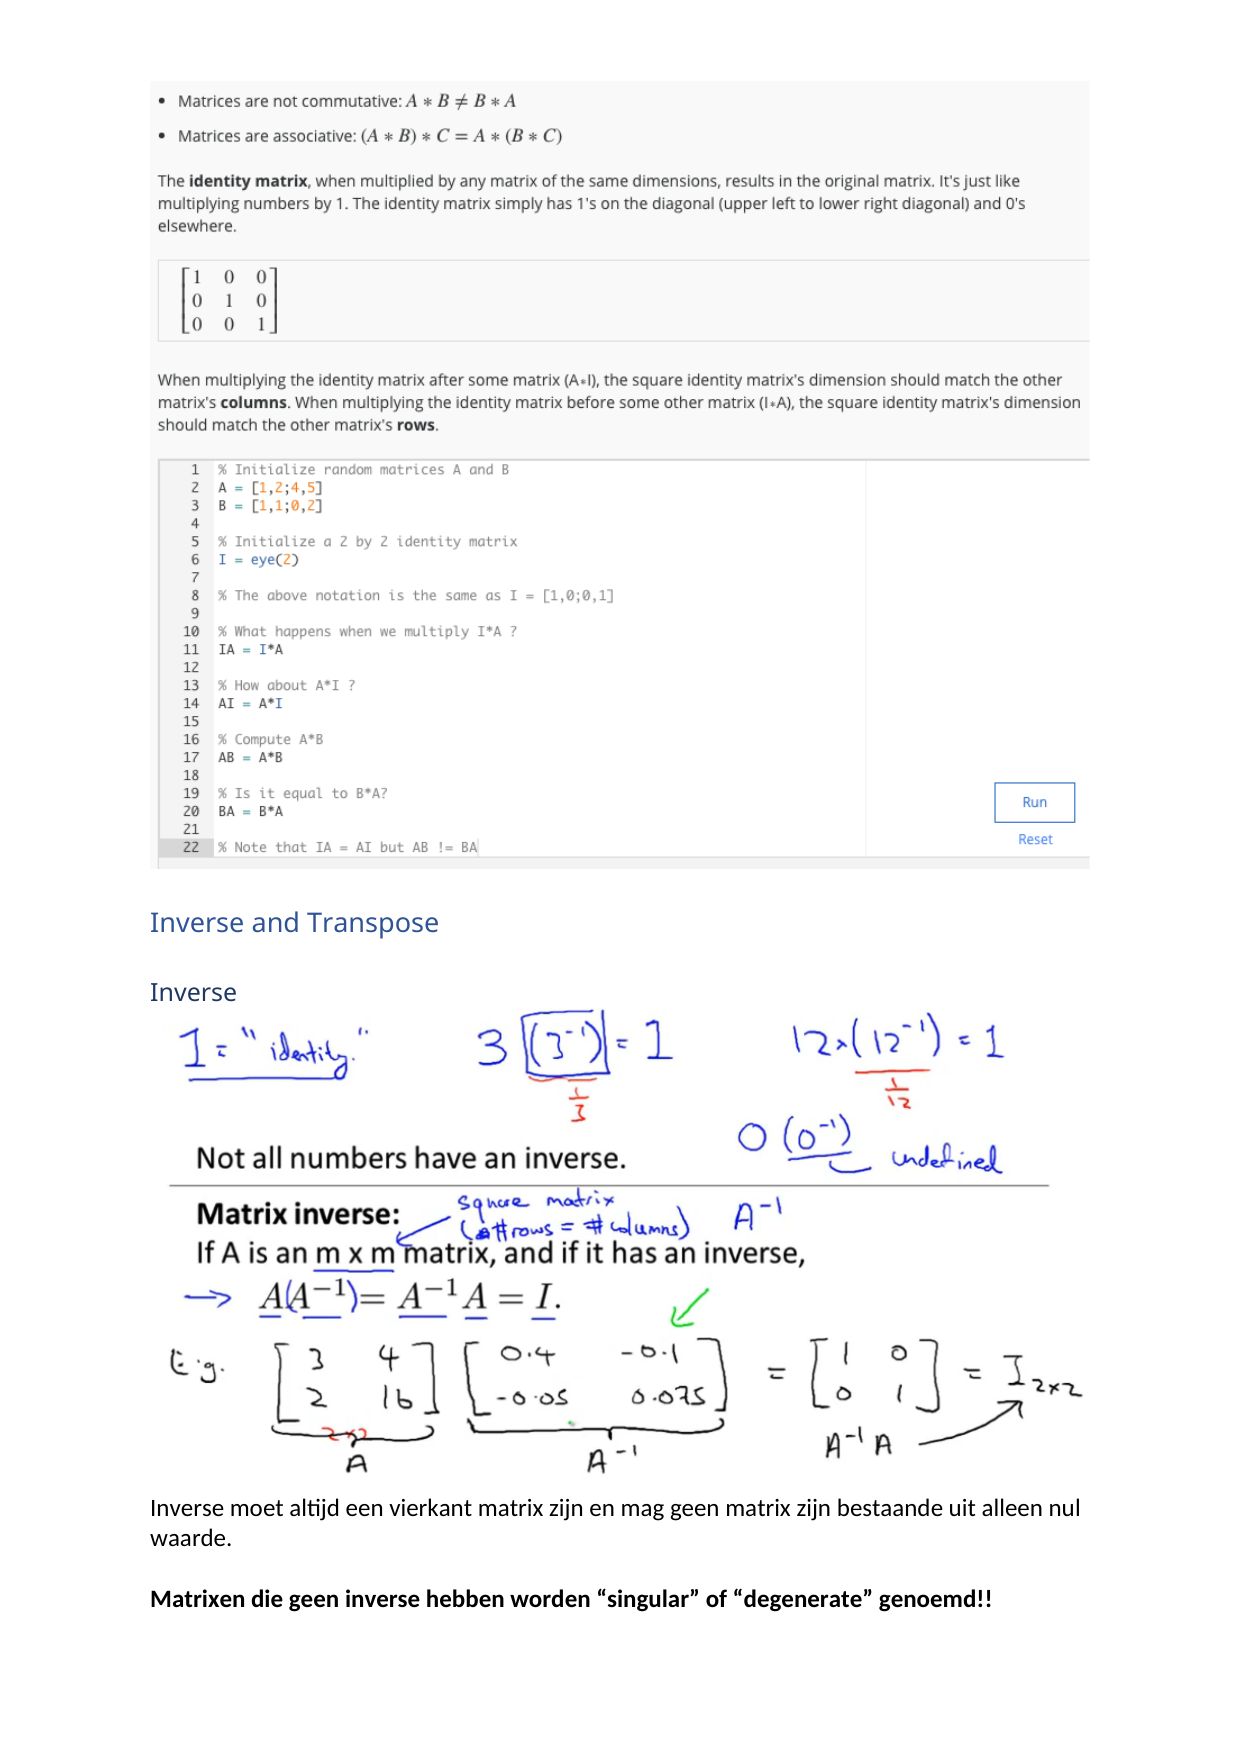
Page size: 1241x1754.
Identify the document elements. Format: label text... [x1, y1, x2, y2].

subtitle Inverse [150, 974, 1090, 1008]
subtitle Inverse and Transpose [150, 903, 1090, 940]
picture [150, 1008, 1090, 1492]
picture [150, 81, 1090, 869]
text Matrixen die geen inverse hebben worden “singular” of “degenerate” genoemd!! [150, 1583, 1090, 1614]
text Inverse moet altijd een vierkant matrix zijn en mag geen matrix zijn bestaande uit alleen nul waarde. [150, 1492, 1090, 1553]
